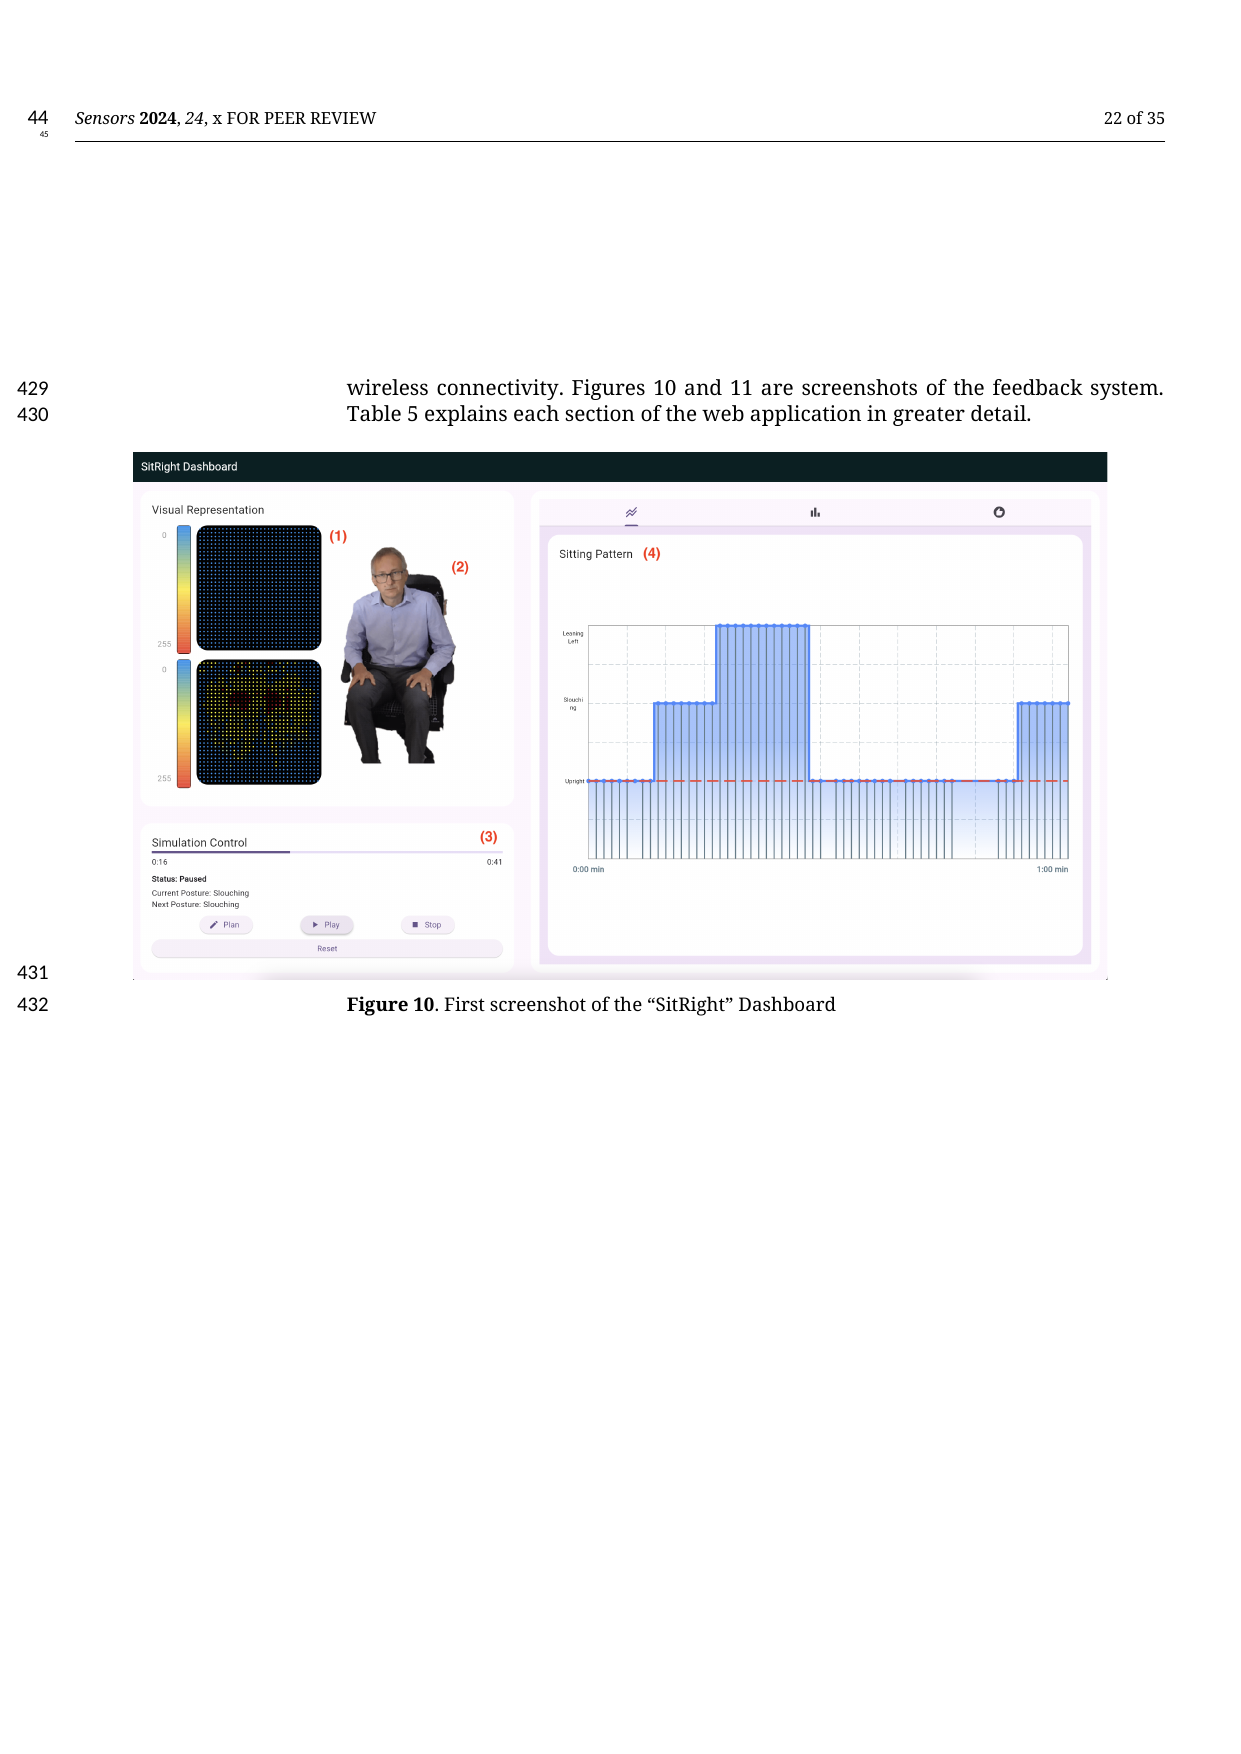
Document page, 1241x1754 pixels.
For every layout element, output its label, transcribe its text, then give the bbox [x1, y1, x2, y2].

picture [133, 452, 1108, 980]
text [347, 374, 1165, 428]
text Figure 10. First screenshot of the “SitRight” Dashboard [347, 992, 1165, 1016]
